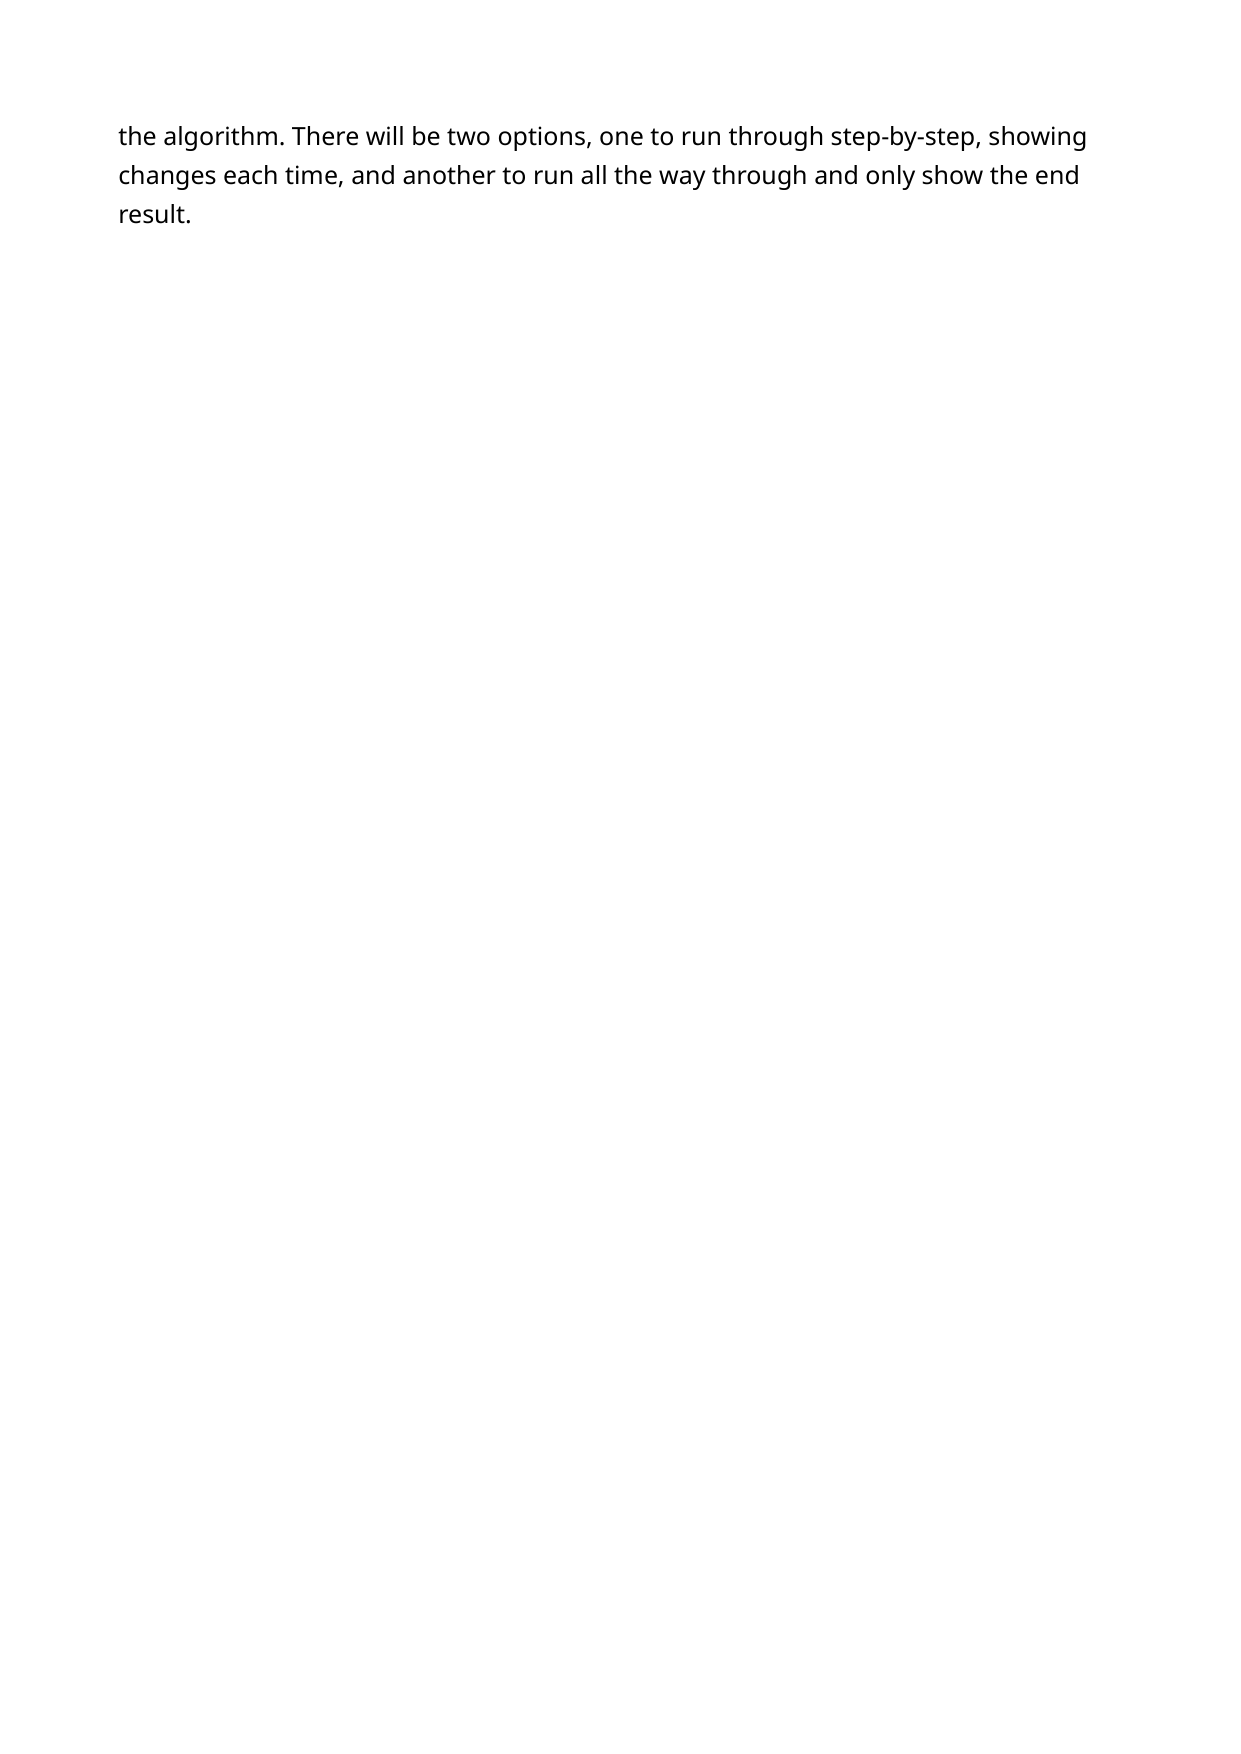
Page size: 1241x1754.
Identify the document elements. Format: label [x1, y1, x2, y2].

text [118, 118, 1122, 231]
